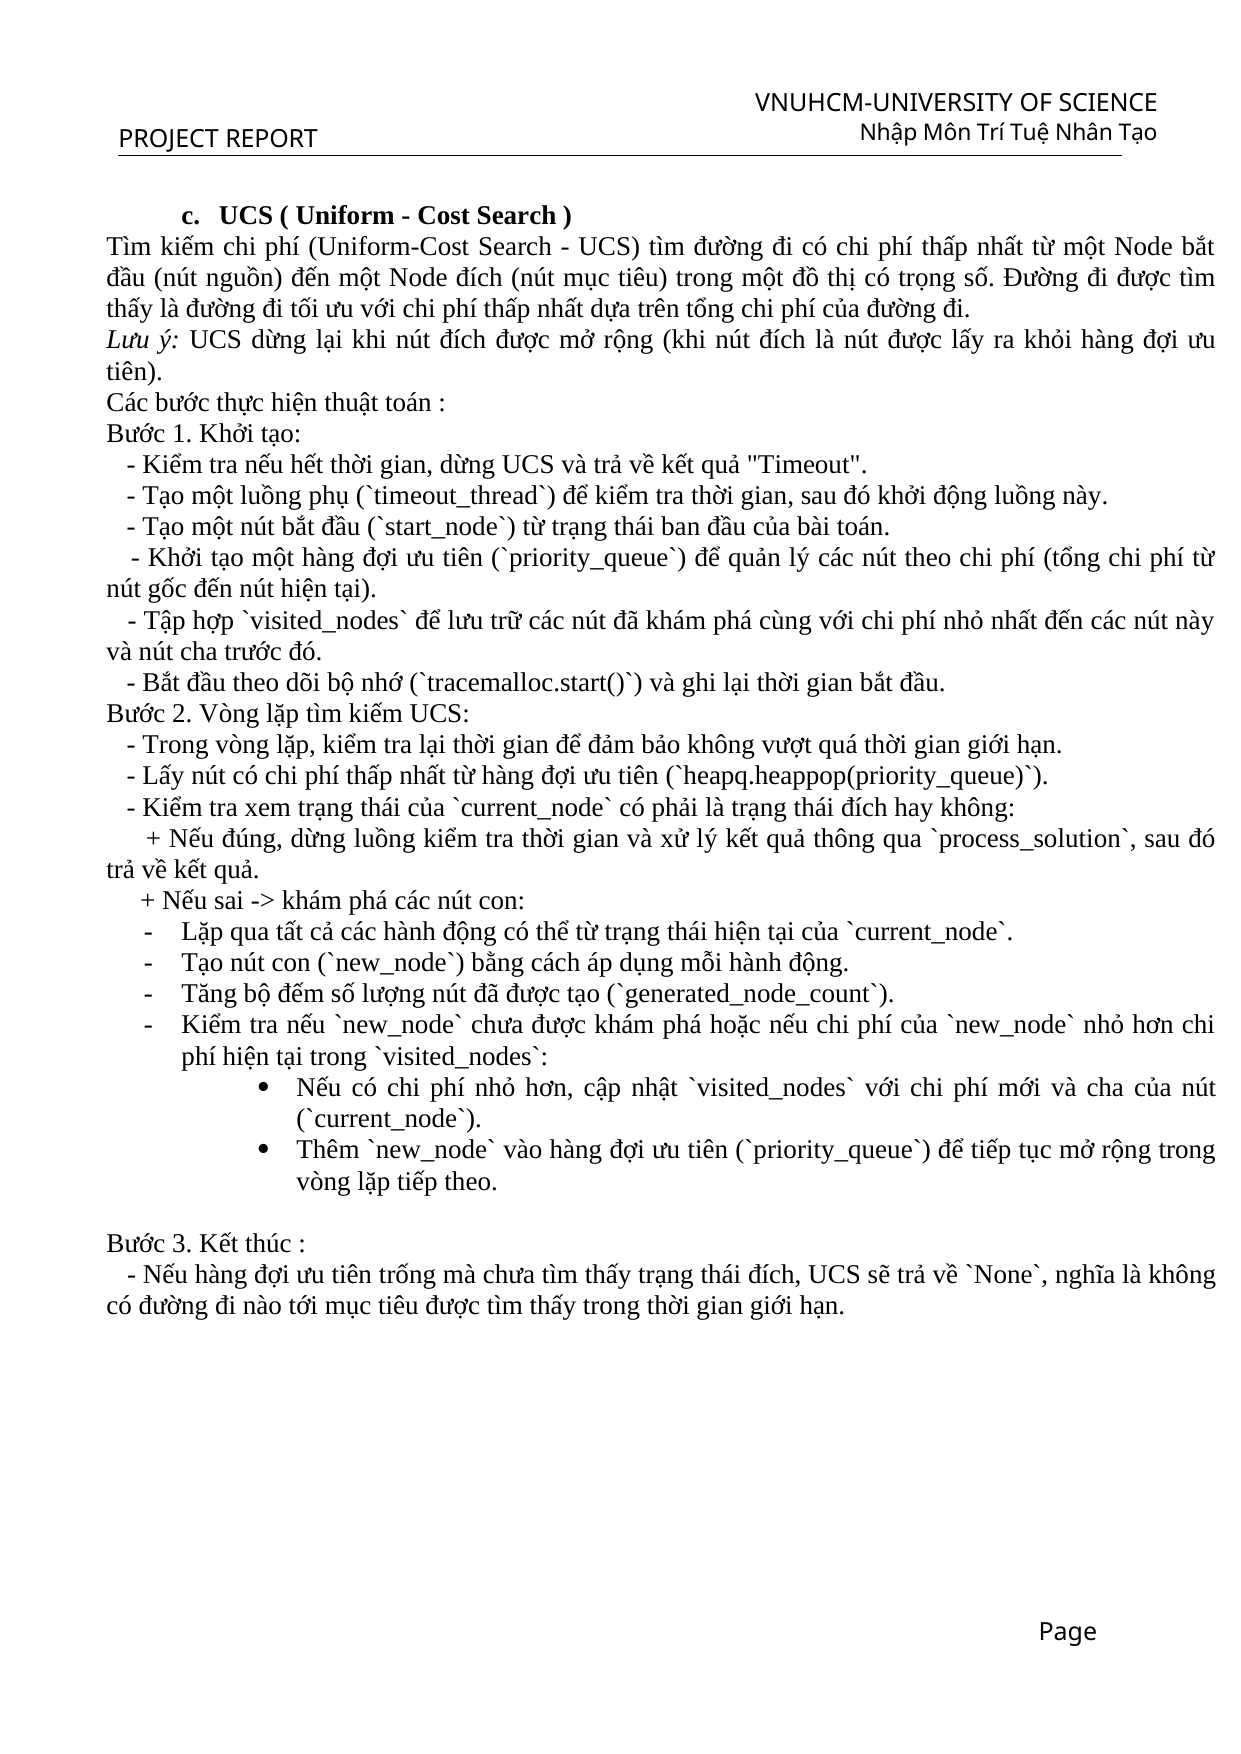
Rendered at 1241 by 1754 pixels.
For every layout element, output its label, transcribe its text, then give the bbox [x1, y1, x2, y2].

text - Bắt đầu theo dõi bộ nhớ (`tracemalloc.start()`) và ghi lại thời gian bắt đầu. [106, 666, 1217, 697]
list Thêm `new_node` vào hàng đợi ưu tiên (`priority_queue`) để tiếp tục mở rộng trong vòng lặp tiếp theo. [259, 1133, 1217, 1196]
text Lưu ý: UCS dừng lại khi nút đích được mở rộng (khi nút đích là nút được lấy ra khỏi hàng đợi ưu tiên). [106, 323, 1217, 386]
text Bước 2. Vòng lặp tìm kiếm UCS: [106, 697, 1217, 728]
text Tìm kiếm chi phí (Uniform-Cost Search - UCS) tìm đường đi có chi phí thấp nhất từ một Node bắt đầu (nút nguồn) đến một Node đích (nút mục tiêu) trong một đồ thị có trọng số. Đường đi được tìm thấy là đường đi tối ưu với chi phí thấp nhất dựa trên tổng chi phí của đường đi. [106, 230, 1217, 323]
list Nếu có chi phí nhỏ hơn, cập nhật `visited_nodes` với chi phí mới và cha của nút (`current_node`). [259, 1071, 1217, 1133]
text - Tập hợp `visited_nodes` để lưu trữ các nút đã khám phá cùng với chi phí nhỏ nhất đến các nút này và nút cha trước đó. [106, 604, 1217, 666]
list Lặp qua tất cả các hành động có thể từ trạng thái hiện tại của `current_node`. [144, 915, 1217, 946]
text + Nếu đúng, dừng luồng kiểm tra thời gian và xử lý kết quả thông qua `process_solution`, sau đó trả về kết quả. [106, 822, 1217, 884]
text - Khởi tạo một hàng đợi ưu tiên (`priority_queue`) để quản lý các nút theo chi phí (tổng chi phí từ nút gốc đến nút hiện tại). [106, 541, 1217, 604]
text - Lấy nút có chi phí thấp nhất từ hàng đợi ưu tiên (`heapq.heappop(priority_queue)`). [106, 759, 1217, 791]
text - Kiểm tra xem trạng thái của `current_node` có phải là trạng thái đích hay không: [106, 791, 1217, 822]
subtitle UCS ( Uniform - Cost Search ) [181, 199, 1217, 230]
text Bước 1. Khởi tạo: [106, 417, 1217, 448]
text Bước 3. Kết thúc : [106, 1227, 1217, 1258]
list Tăng bộ đếm số lượng nút đã được tạo (`generated_node_count`). [144, 977, 1217, 1009]
text - Kiểm tra nếu hết thời gian, dừng UCS và trả về kết quả "Timeout". [106, 448, 1217, 479]
text - Tạo một luồng phụ (`timeout_thread`) để kiểm tra thời gian, sau đó khởi động luồng này. [106, 479, 1217, 510]
text + Nếu sai -> khám phá các nút con: [106, 884, 1217, 915]
text - Trong vòng lặp, kiểm tra lại thời gian để đảm bảo không vượt quá thời gian giới hạn. [106, 728, 1217, 759]
list Kiểm tra nếu `new_node` chưa được khám phá hoặc nếu chi phí của `new_node` nhỏ hơn chi phí hiện tại trong `visited_nodes`: [144, 1009, 1217, 1071]
text - Nếu hàng đợi ưu tiên trống mà chưa tìm thấy trạng thái đích, UCS sẽ trả về `None`, nghĩa là không có đường đi nào tới mục tiêu được tìm thấy trong thời gian giới hạn. [106, 1258, 1217, 1320]
text Các bước thực hiện thuật toán : [106, 386, 1217, 417]
text - Tạo một nút bắt đầu (`start_node`) từ trạng thái ban đầu của bài toán. [106, 510, 1217, 541]
list Tạo nút con (`new_node`) bằng cách áp dụng mỗi hành động. [144, 946, 1217, 977]
